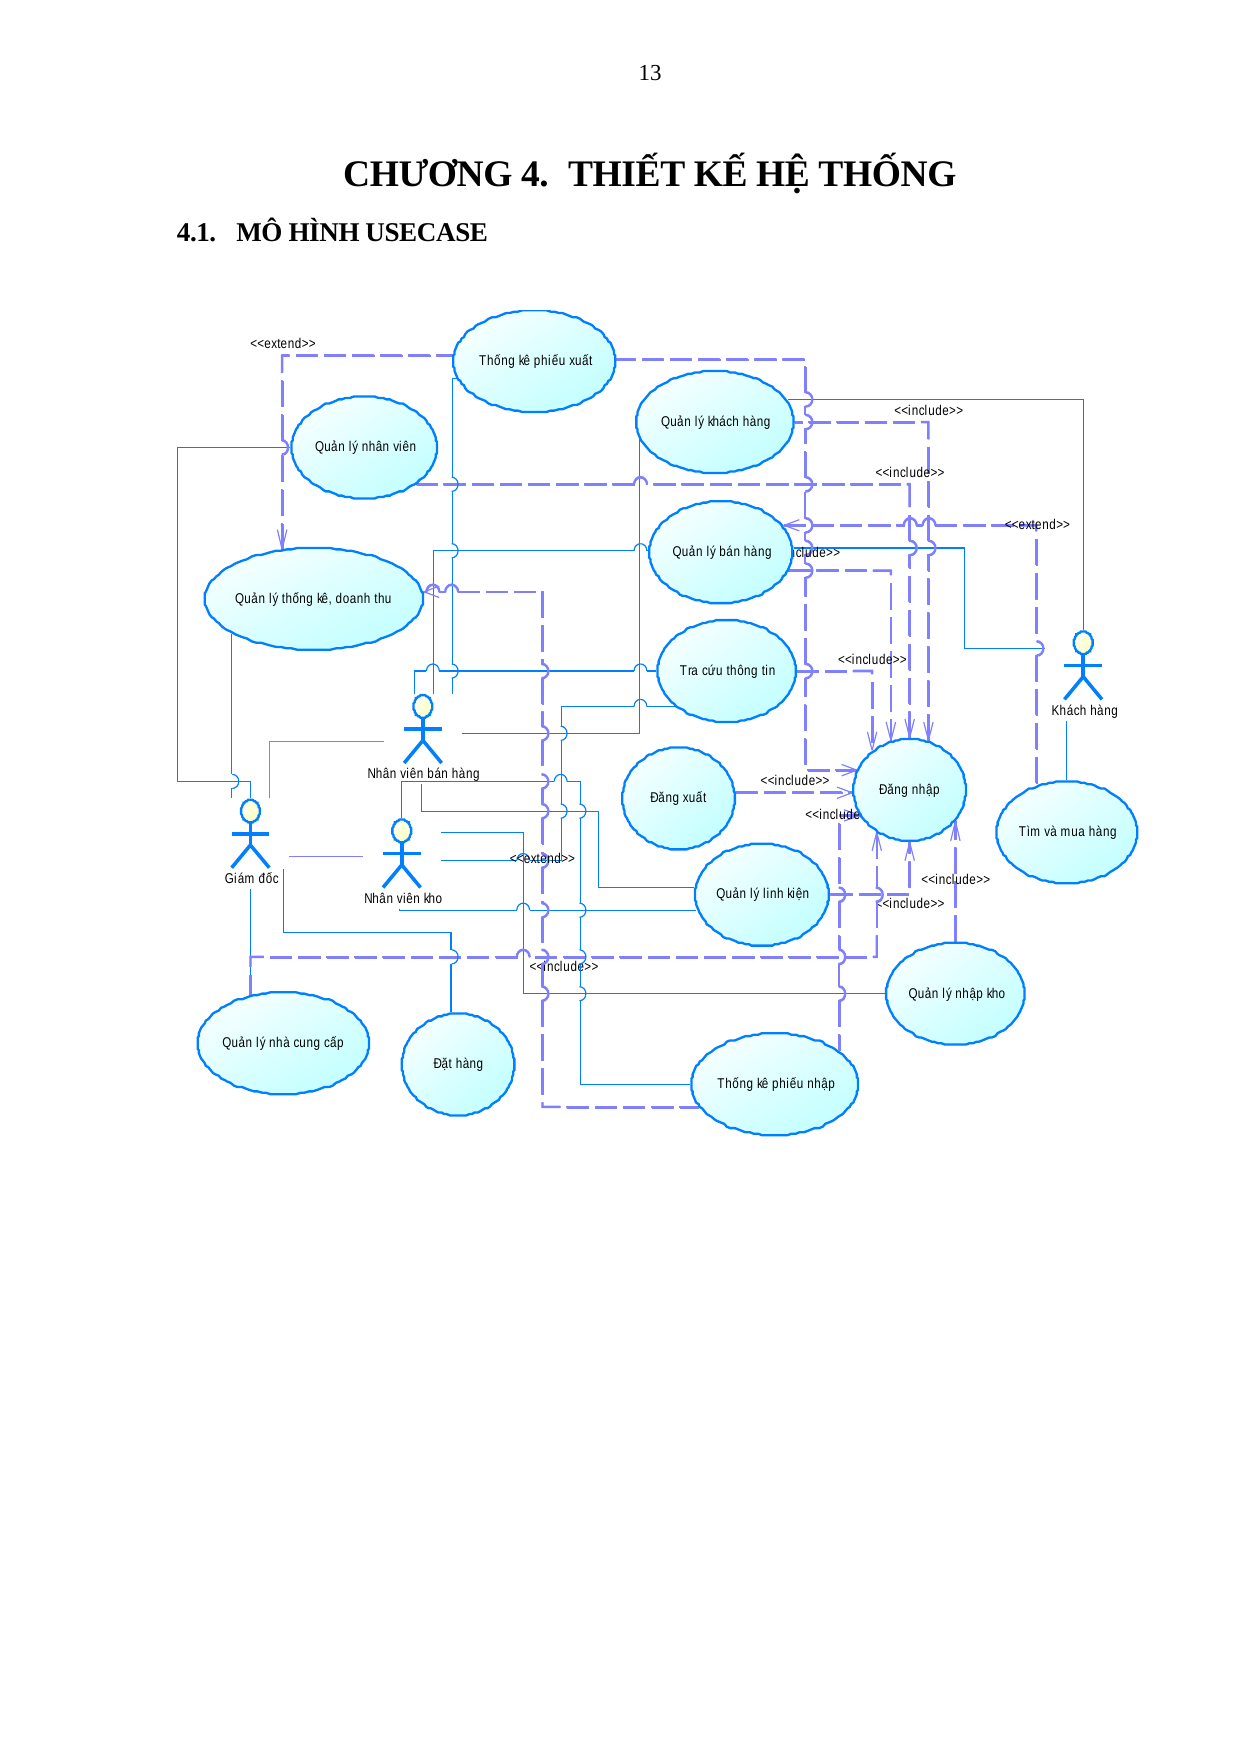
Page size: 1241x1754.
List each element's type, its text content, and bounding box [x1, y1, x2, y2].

list MÔ HÌNH USECASE [177, 216, 1122, 247]
list THIẾT KẾ HỆ THỐNG [177, 151, 1122, 194]
